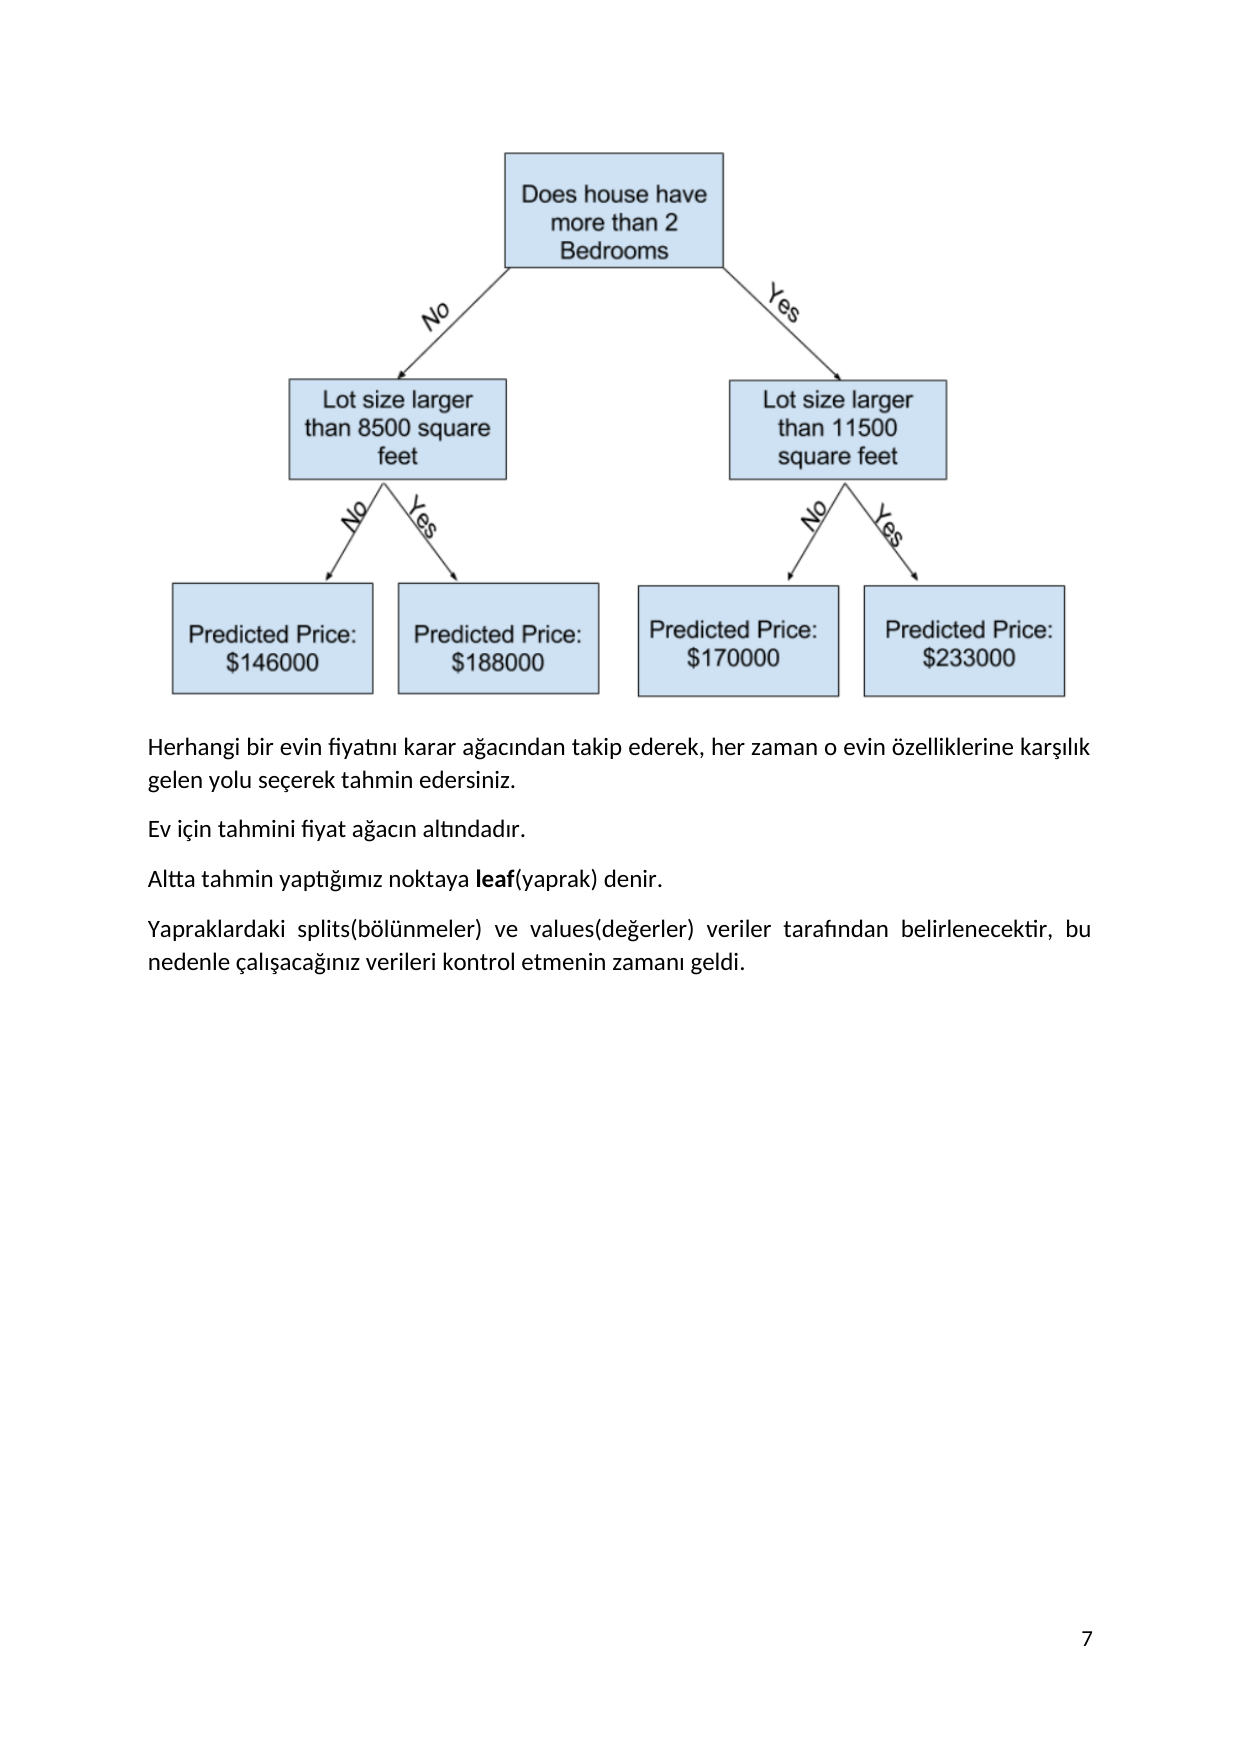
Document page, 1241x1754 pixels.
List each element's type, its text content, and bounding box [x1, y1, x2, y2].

text Altta tahmin yaptığımız noktaya leaf(yaprak) denir. [148, 863, 1093, 894]
text Herhangi bir evin fiyatını karar ağacından takip ederek, her zaman o evin özelliklerine karşılık gelen yolu seçerek tahmin edersiniz. [148, 731, 1093, 794]
picture [147, 147, 1093, 713]
text Yapraklardaki splits(bölünmeler) ve values(değerler) veriler tarafından belirlenecektir, bu nedenle çalışacağınız verileri kontrol etmenin zamanı geldi. [148, 913, 1093, 976]
text Ev için tahmini fiyat ağacın altındadır. [148, 813, 1093, 844]
